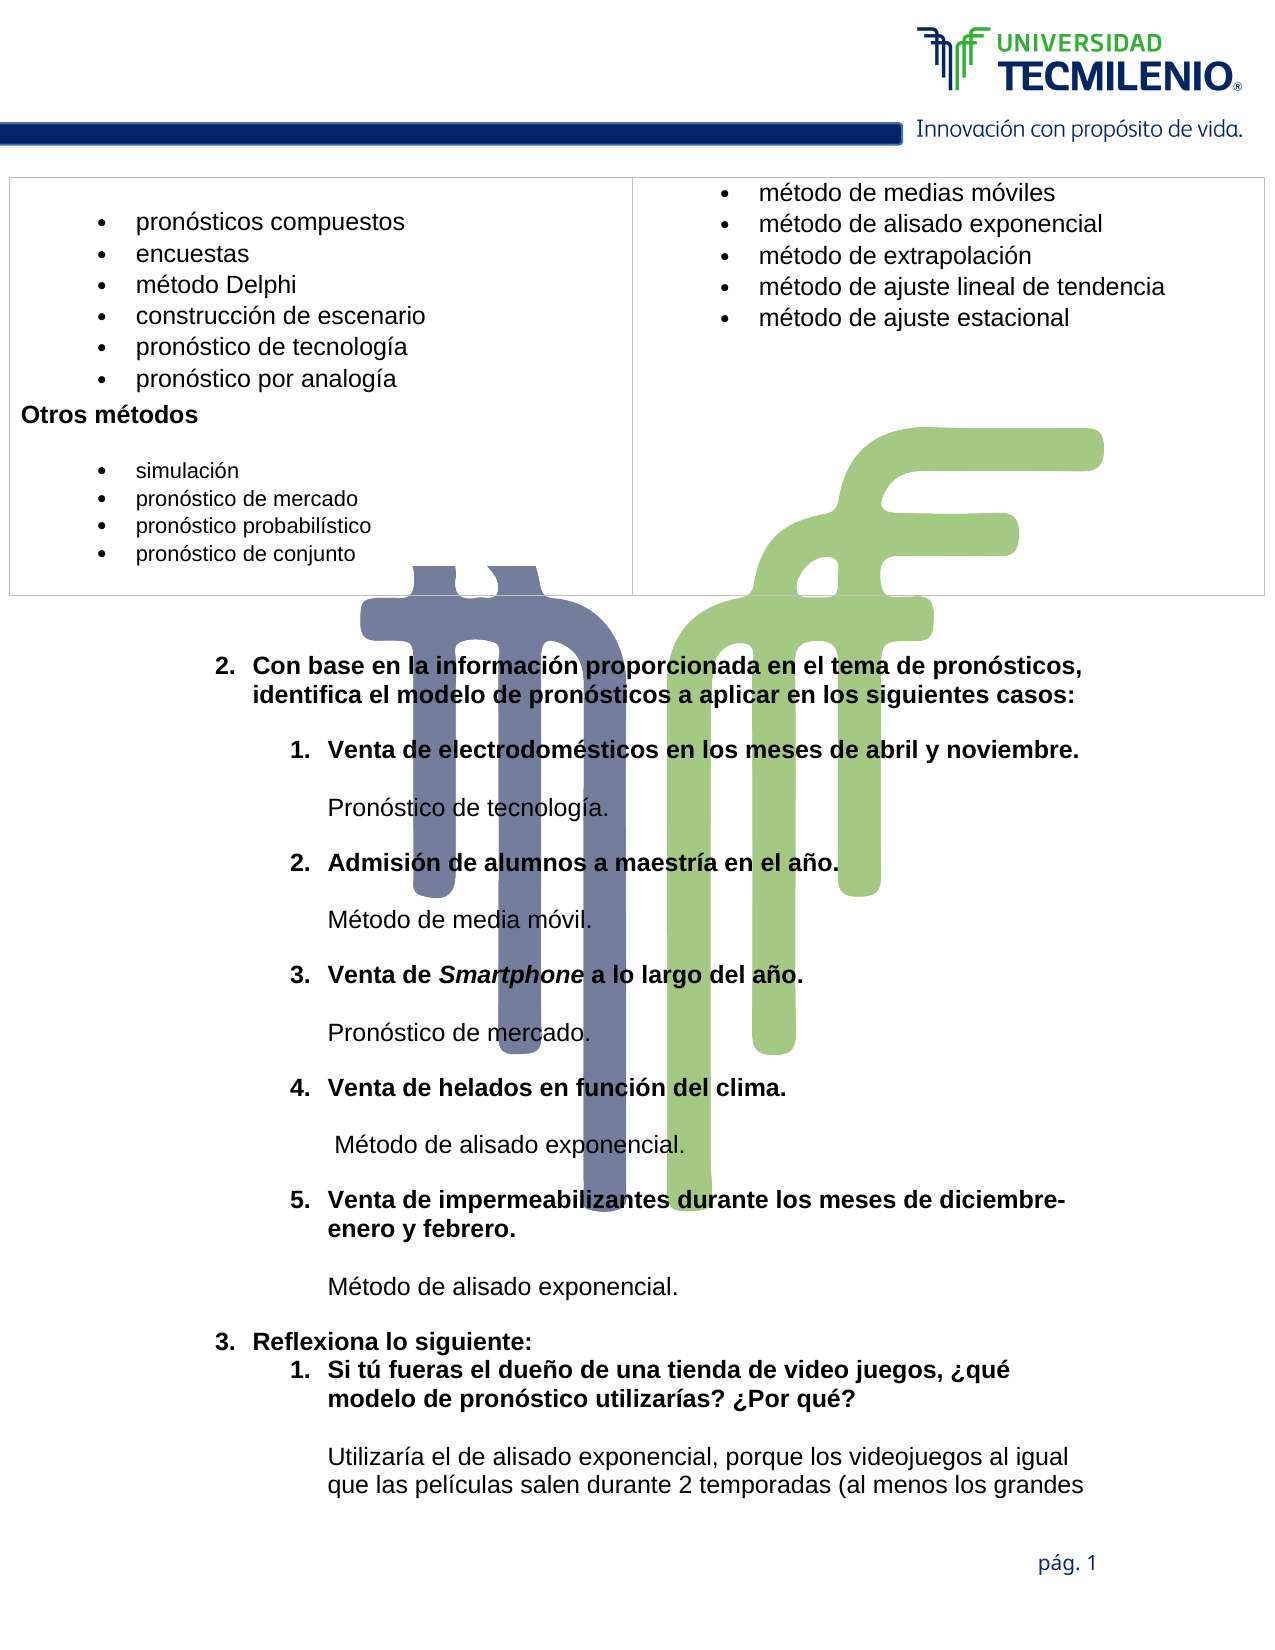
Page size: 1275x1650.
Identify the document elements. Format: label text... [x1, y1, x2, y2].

list Venta de helados en función del clima. Método de alisado exponencial. [290, 1073, 1098, 1185]
list Con base en la información proporcionada en el tema de pronósticos, identifica el modelo de pronósticos a aplicar en los siguientes casos: [215, 651, 1098, 735]
list Venta de impermeabilizantes durante los meses de diciembre-enero y febrero. Método de alisado exponencial. [290, 1185, 1098, 1327]
list Admisión de alumnos a maestría en el año. Método de media móvil. [290, 848, 1098, 960]
list Venta de Smartphone a lo largo del año. Pronóstico de mercado. [290, 960, 1098, 1073]
picture [190, 596, 1104, 1212]
list Venta de electrodomésticos en los meses de abril y noviembre. Pronóstico de tecnología. [290, 735, 1098, 848]
list Reflexiona lo siguiente: [215, 1327, 1098, 1356]
picture [888, 0, 1271, 166]
